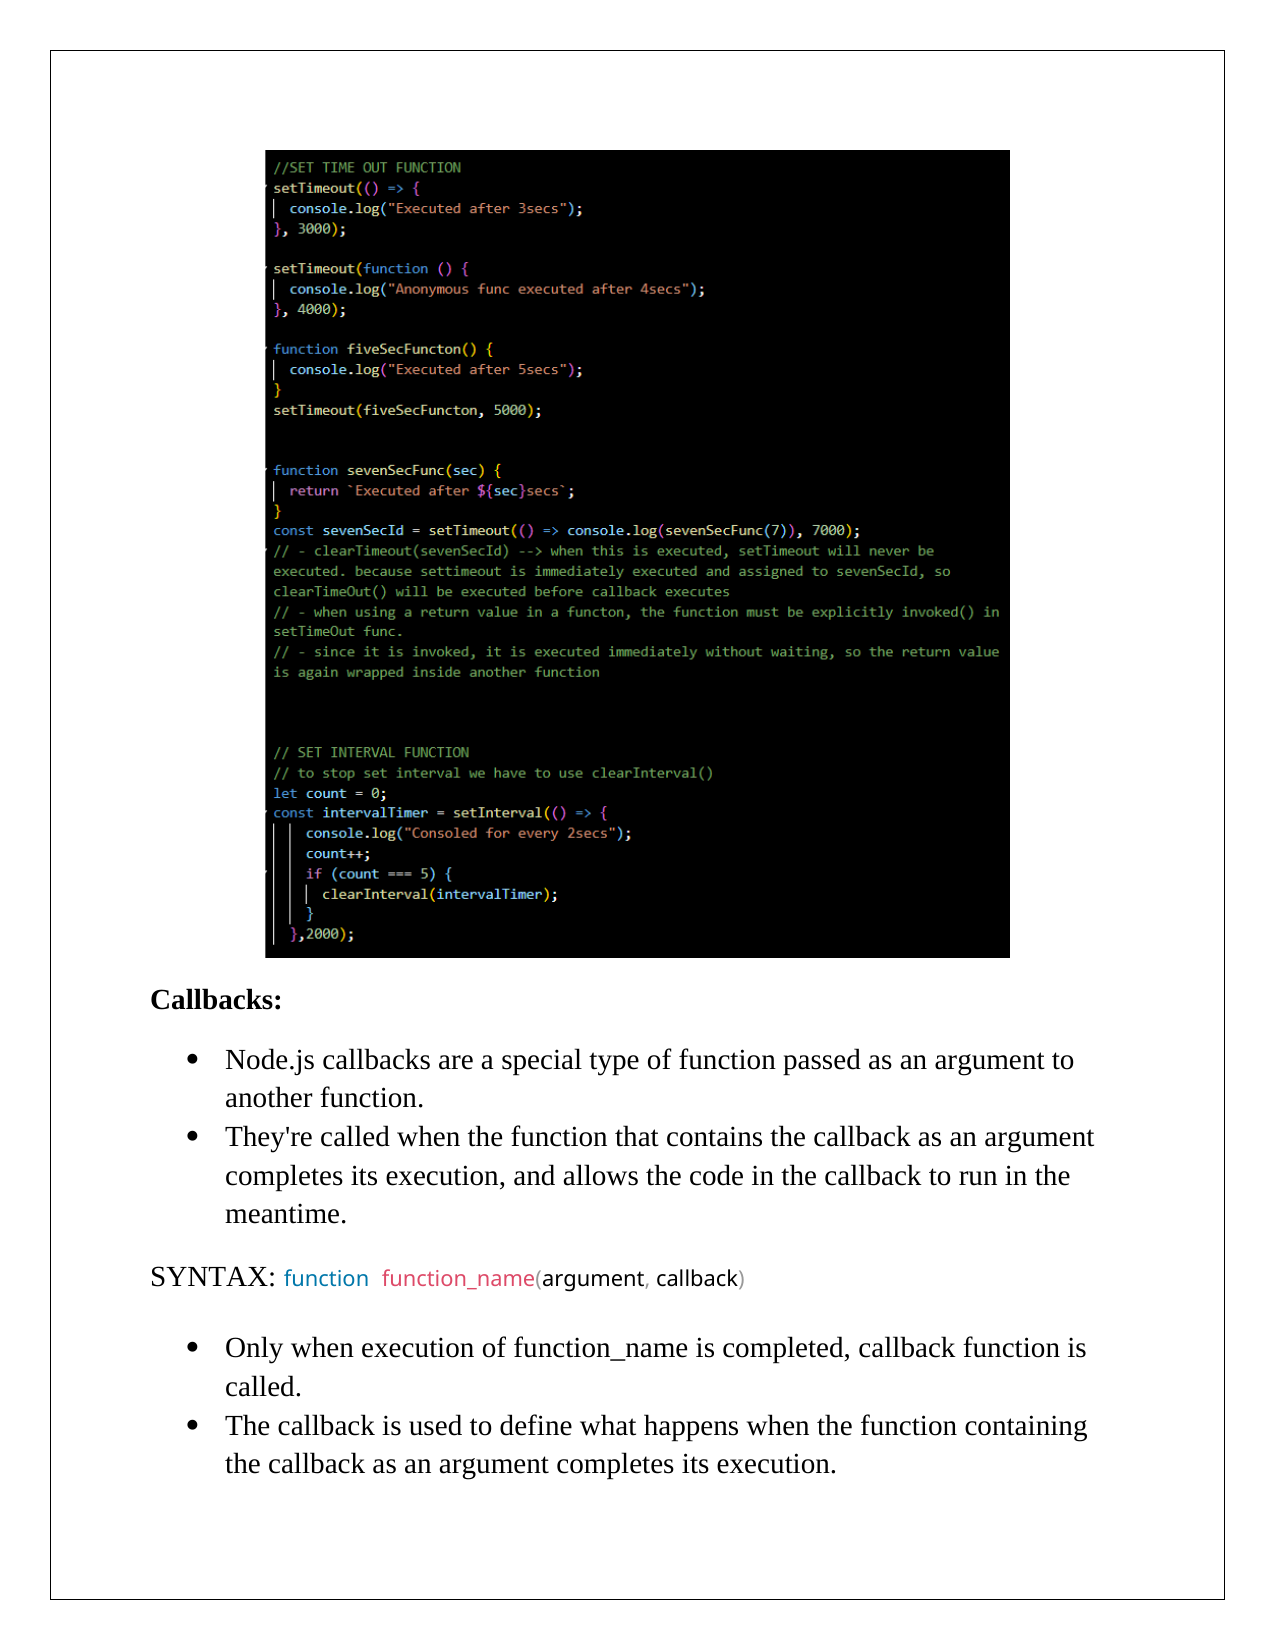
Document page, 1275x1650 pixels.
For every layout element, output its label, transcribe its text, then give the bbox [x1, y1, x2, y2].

list The callback is used to define what happens when the function containing the callback as an argument completes its execution. [187, 1408, 1125, 1480]
list Only when execution of function_name is completed, callback function is called. [187, 1331, 1125, 1403]
list They're called when the function that contains the callback as an argument completes its execution, and allows the code in the callback to run in the meantime. [187, 1119, 1125, 1230]
text SYNTAX: function function_name(argument, callback) [150, 1256, 1125, 1293]
list Node.js callbacks are a special type of function passed as an argument to another function. [187, 1042, 1125, 1114]
text Callbacks: [150, 982, 1125, 1016]
picture [265, 150, 1010, 958]
